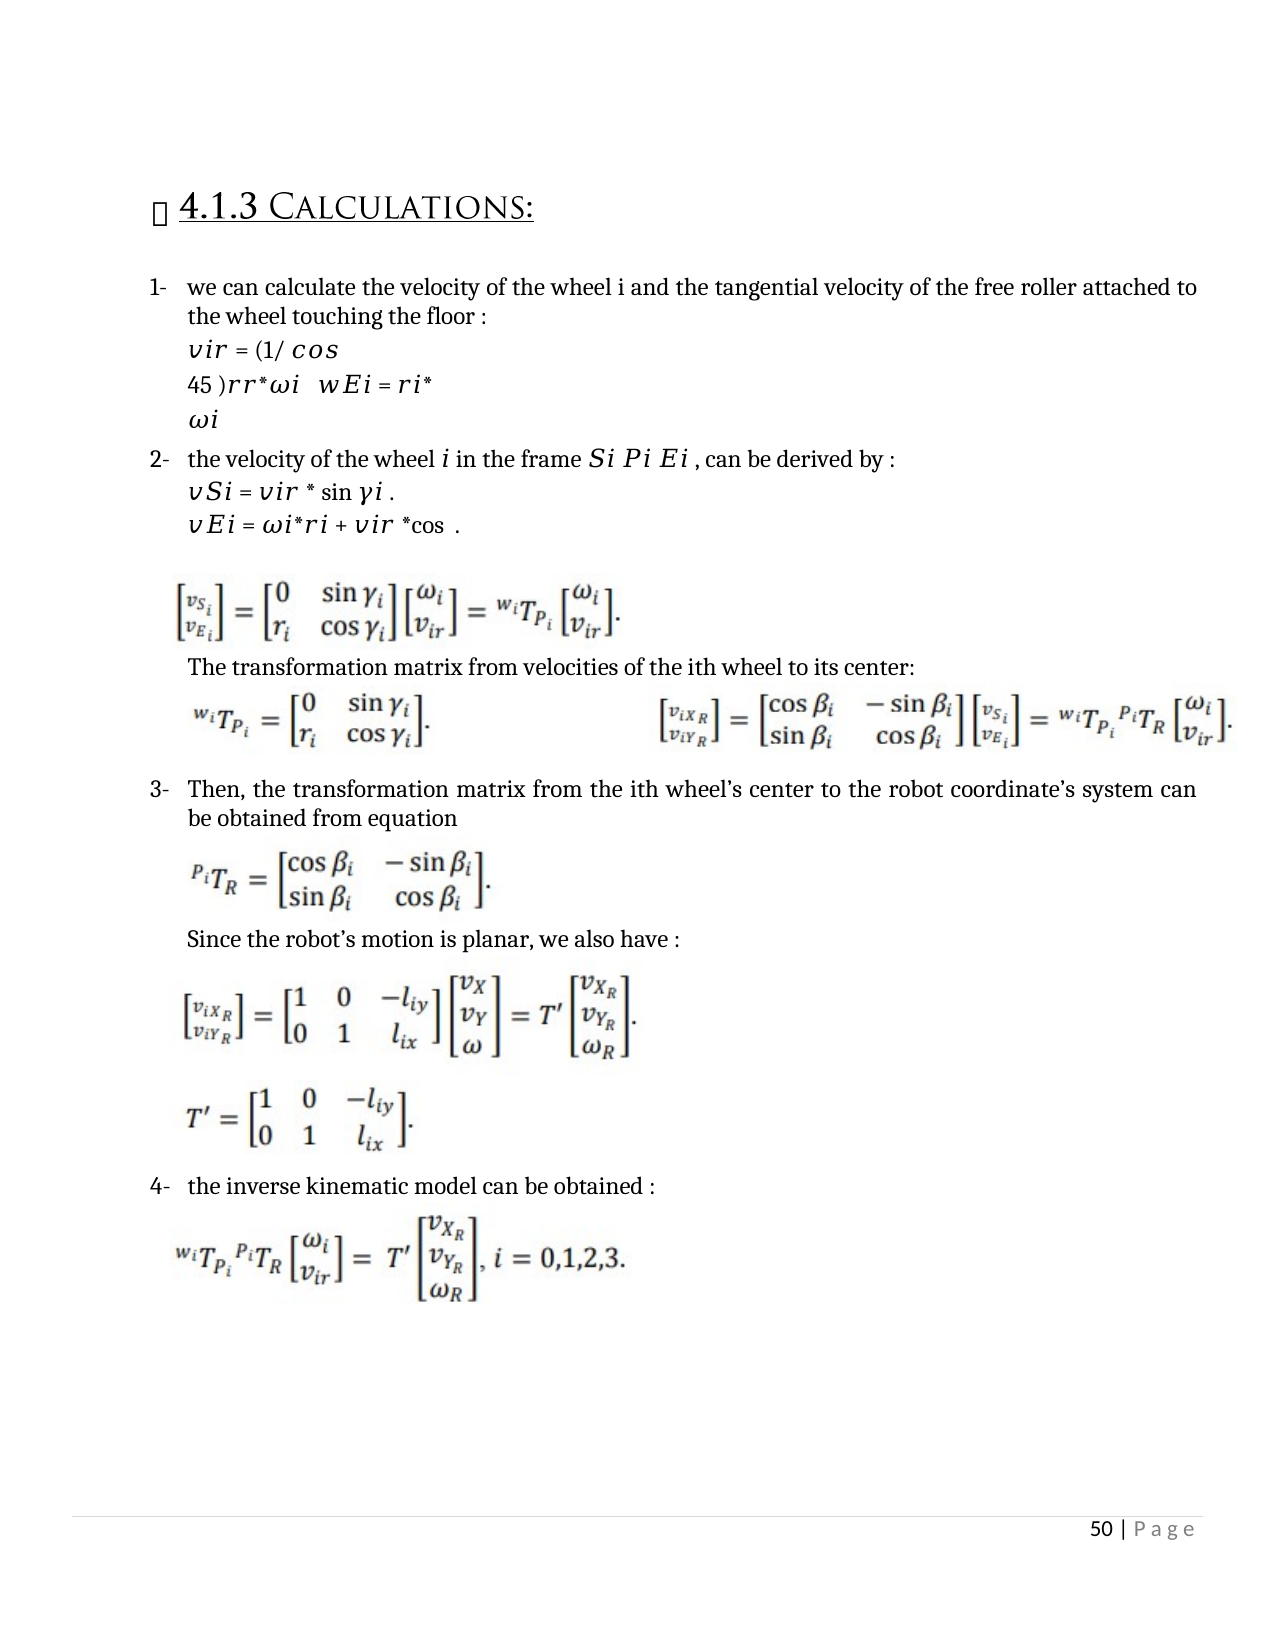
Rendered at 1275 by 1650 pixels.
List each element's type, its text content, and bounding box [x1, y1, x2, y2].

text 𝑣𝑖𝑟 = (1/ 𝑐𝑜𝑠 45 )𝑟𝑟*𝜔𝑖 𝑤𝐸𝑖 = 𝑟𝑖* 𝜔𝑖 [187, 333, 443, 435]
picture [169, 1203, 634, 1316]
list we can calculate the velocity of the wheel i and the tangential velocity of the free roller attached to the wheel touching the floor : [150, 273, 1199, 331]
picture [169, 1080, 431, 1157]
picture [648, 683, 1238, 757]
list the velocity of the wheel 𝑖 in the frame 𝑆𝑖 𝑃𝑖 𝐸𝑖 , can be derived by : [150, 442, 1199, 473]
text 𝑣𝐸𝑖 = 𝜔𝑖*𝑟𝑖 + 𝑣𝑖𝑟 *cos . [187, 509, 1199, 540]
text 𝑣𝑆𝑖 = 𝑣𝑖𝑟 * sin 𝛾𝑖 . [187, 476, 1199, 507]
picture [179, 184, 548, 227]
text The transformation matrix from velocities of the ith wheel to its center: [187, 653, 1199, 681]
picture [187, 835, 507, 923]
text Since the robot’s motion is planar, we also have : [187, 925, 1199, 954]
picture [187, 685, 436, 756]
list Then, the transformation matrix from the ith wheel’s center to the robot coordinate’s system can be obtained from equation [150, 775, 1199, 833]
list the inverse kinematic model can be obtained : [150, 1172, 1199, 1201]
picture [169, 956, 648, 1076]
picture [172, 573, 626, 651]
